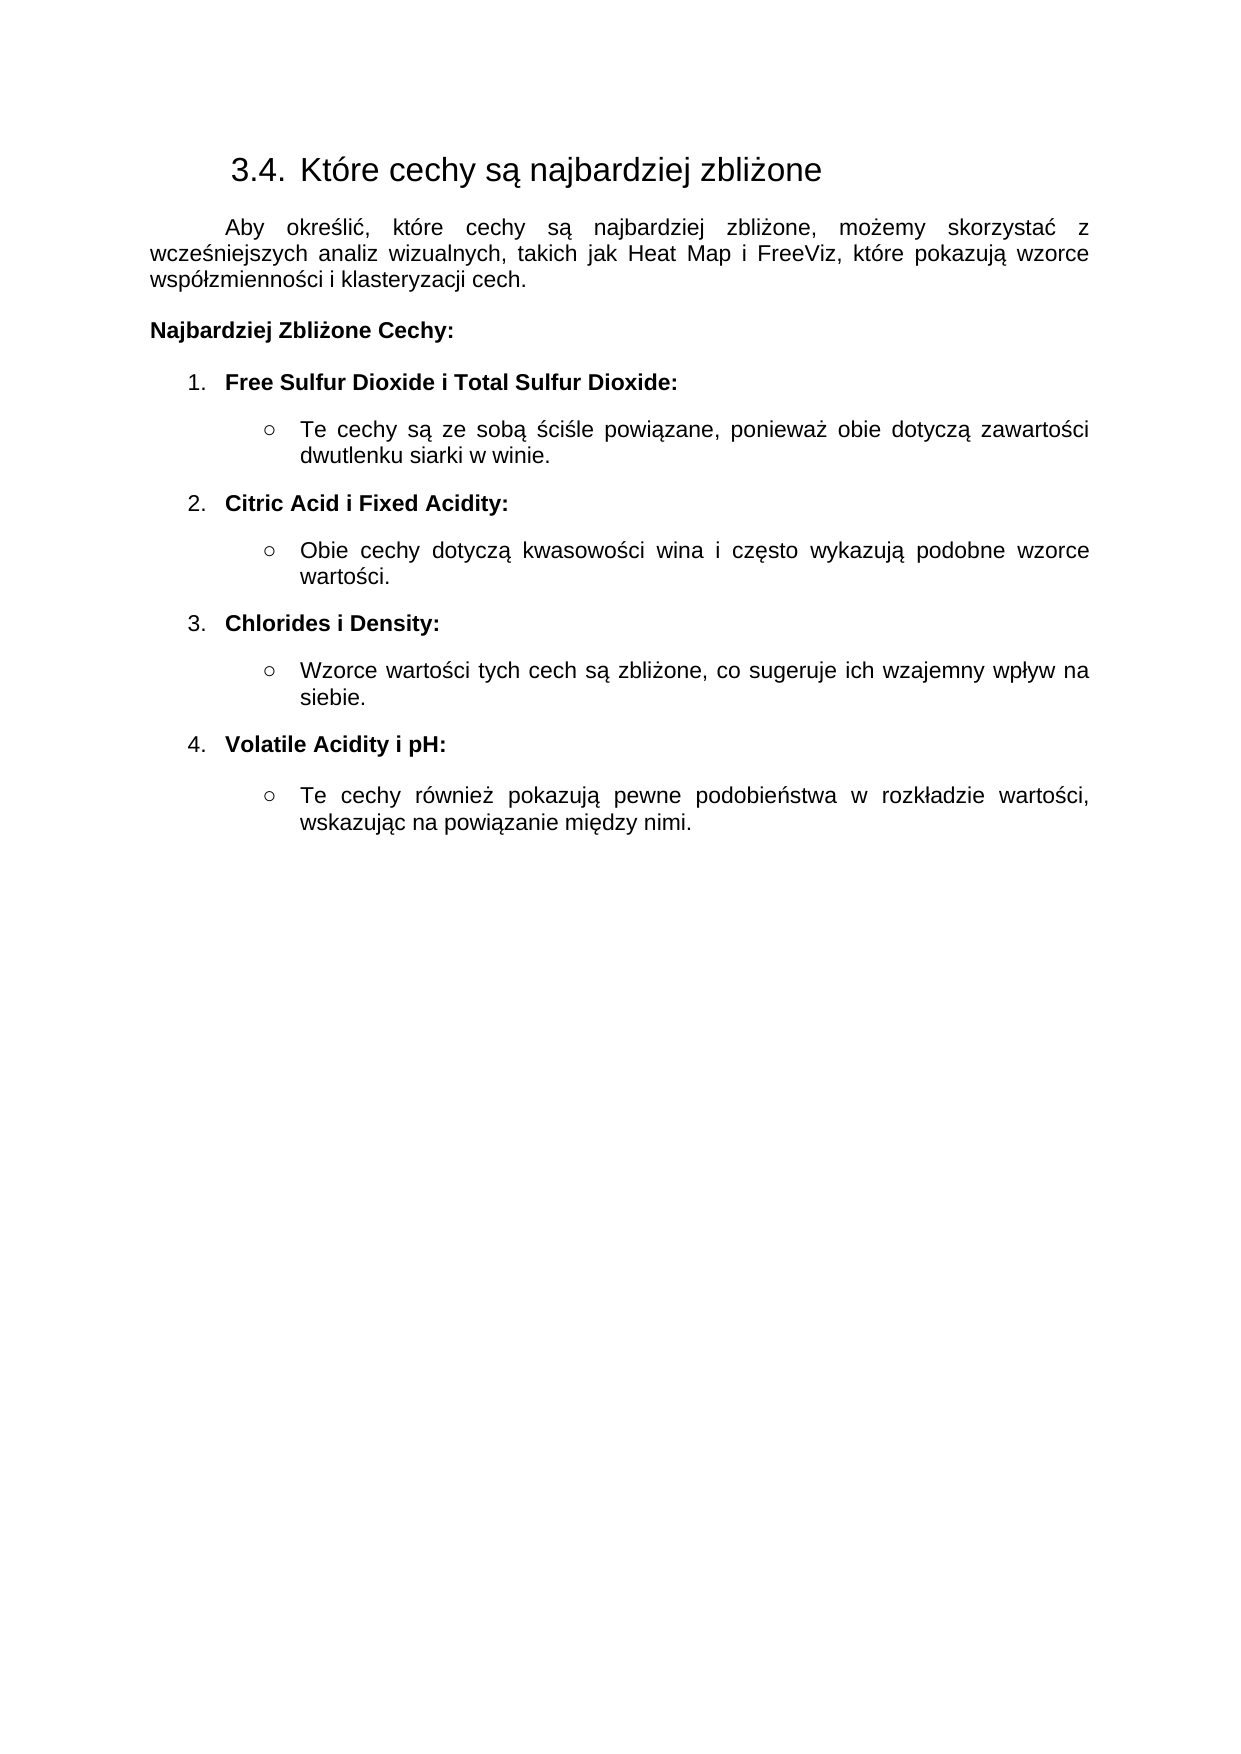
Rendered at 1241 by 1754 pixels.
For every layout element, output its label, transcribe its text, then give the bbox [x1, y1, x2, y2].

list Te cechy również pokazują pewne podobieństwa w rozkładzie wartości, wskazując na powiązanie między nimi. [262, 782, 1090, 835]
list Volatile Acidity i pH: [187, 731, 1090, 757]
subtitle Najbardziej Zbliżone Cechy: [150, 317, 1090, 344]
list Citric Acid i Fixed Acidity: [187, 489, 1090, 516]
list Te cechy są ze sobą ściśle powiązane, ponieważ obie dotyczą zawartości dwutlenku siarki w winie. [262, 416, 1090, 469]
list Chlorides i Density: [187, 610, 1090, 637]
list Obie cechy dotyczą kwasowości wina i często wykazują podobne wzorce wartości. [262, 537, 1090, 589]
text Aby określić, które cechy są najbardziej zbliżone, możemy skorzystać z wcześniejszych analiz wizualnych, takich jak Heat Map i FreeViz, które pokazują wzorce współzmienności i klasteryzacji cech. [150, 213, 1090, 292]
list Wzorce wartości tych cech są zbliżone, co sugeruje ich wzajemny wpływ na siebie. [262, 657, 1090, 710]
list Free Sulfur Dioxide i Total Sulfur Dioxide: [187, 369, 1090, 395]
subtitle Które cechy są najbardziej zbliżone [231, 150, 1090, 188]
